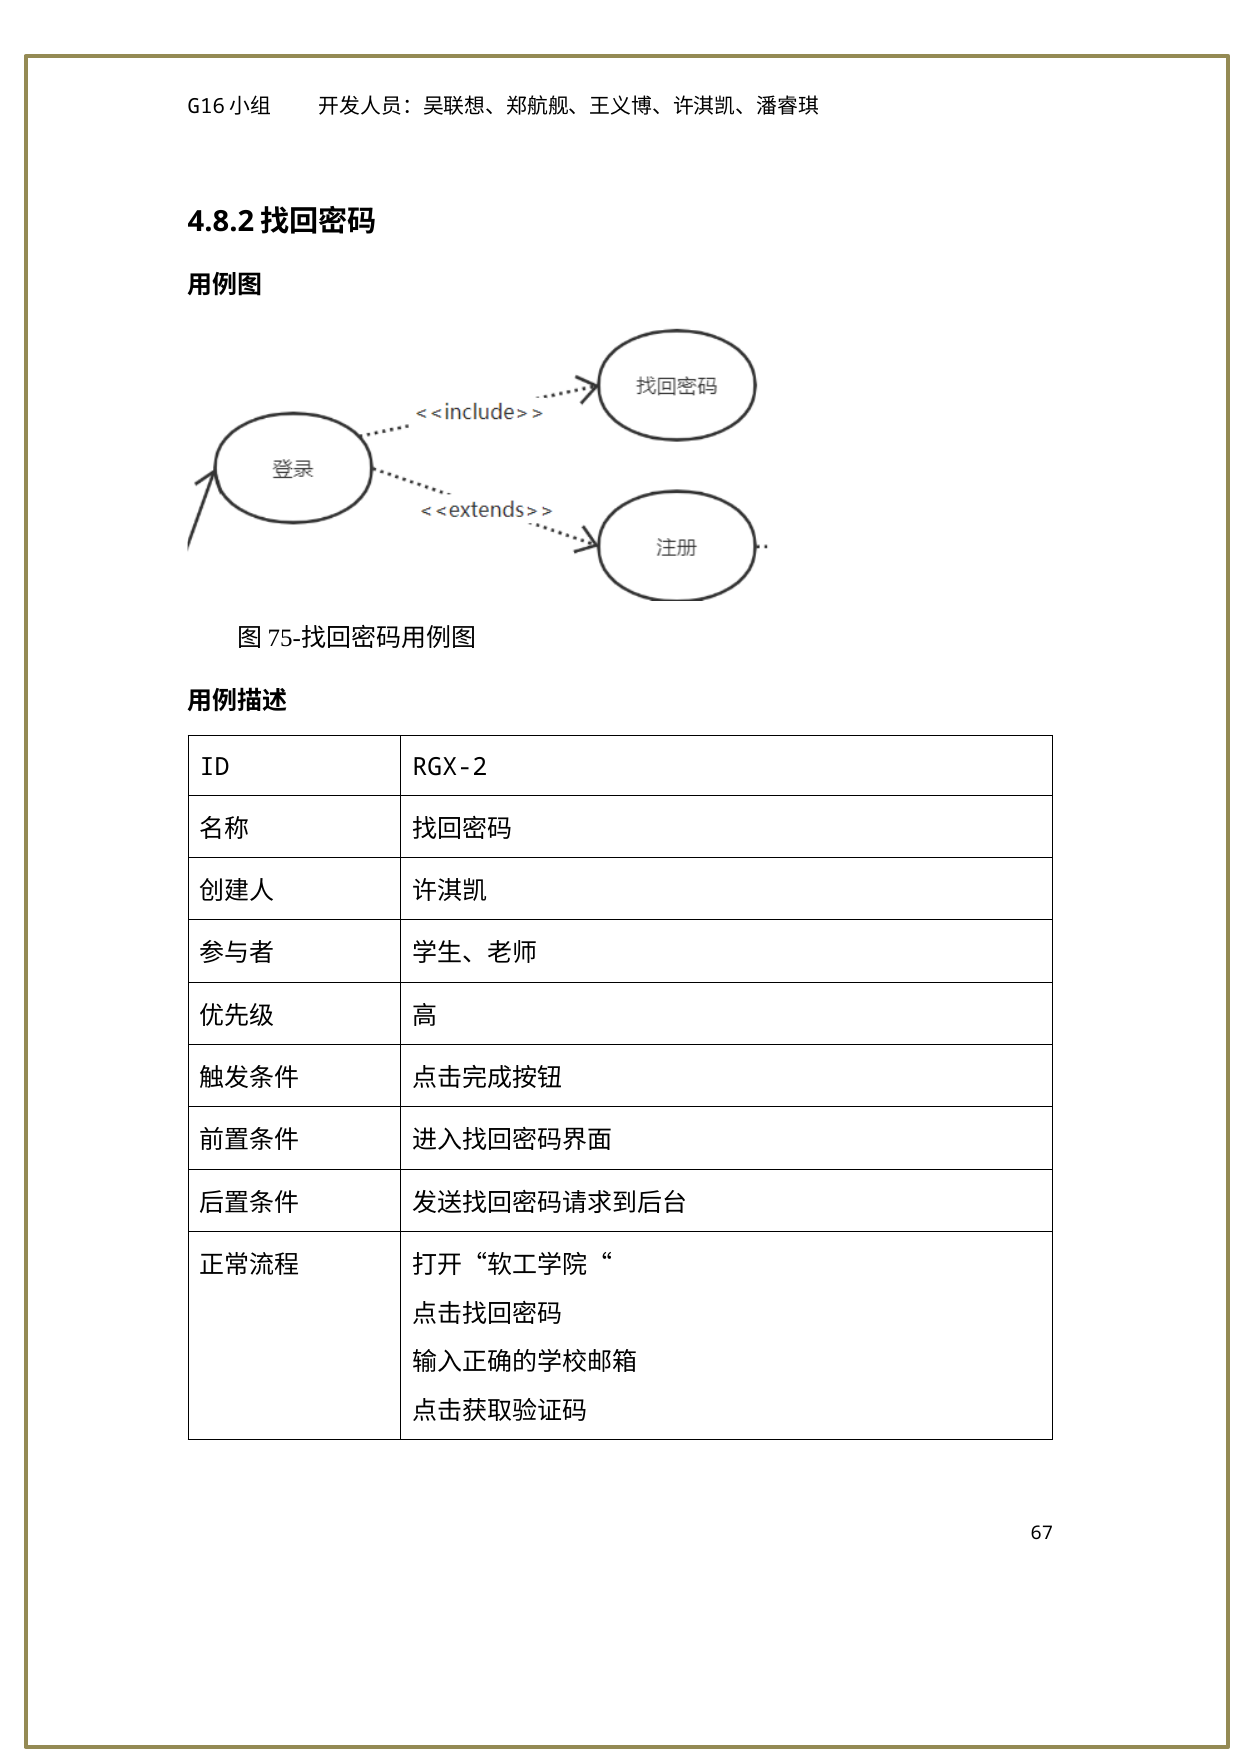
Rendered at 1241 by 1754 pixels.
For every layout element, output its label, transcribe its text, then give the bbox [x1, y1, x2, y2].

table_cell 许淇凯 [401, 858, 1052, 919]
subtitle 4.8.2找回密码 [187, 197, 1053, 239]
table_cell 点击完成按钮 [401, 1045, 1052, 1106]
text 图75-找回密码用例图 [187, 613, 1053, 655]
table_cell 优先级 [189, 983, 400, 1044]
table_header ID [189, 736, 400, 795]
table_cell 名称 [189, 796, 400, 857]
table_cell 前置条件 [189, 1107, 400, 1168]
picture [187, 324, 771, 601]
table_cell 高 [401, 983, 1052, 1044]
table_cell 触发条件 [189, 1045, 400, 1106]
table_header RGX-2 [401, 736, 1052, 795]
table_cell 找回密码 [401, 796, 1052, 857]
table_cell 打开“软工学院“ 点击找回密码 输入正确的学校邮箱 点击获取验证码 [401, 1232, 1052, 1439]
table_cell 后置条件 [189, 1170, 400, 1231]
table_cell 参与者 [189, 920, 400, 982]
subtitle 用例描述 [187, 680, 1053, 716]
table_cell 正常流程 [189, 1232, 400, 1439]
table_cell 进入找回密码界面 [401, 1107, 1052, 1168]
table_cell 创建人 [189, 858, 400, 919]
table_cell 发送找回密码请求到后台 [401, 1170, 1052, 1231]
subtitle 用例图 [187, 264, 1053, 301]
table_cell 学生、老师 [401, 920, 1052, 982]
